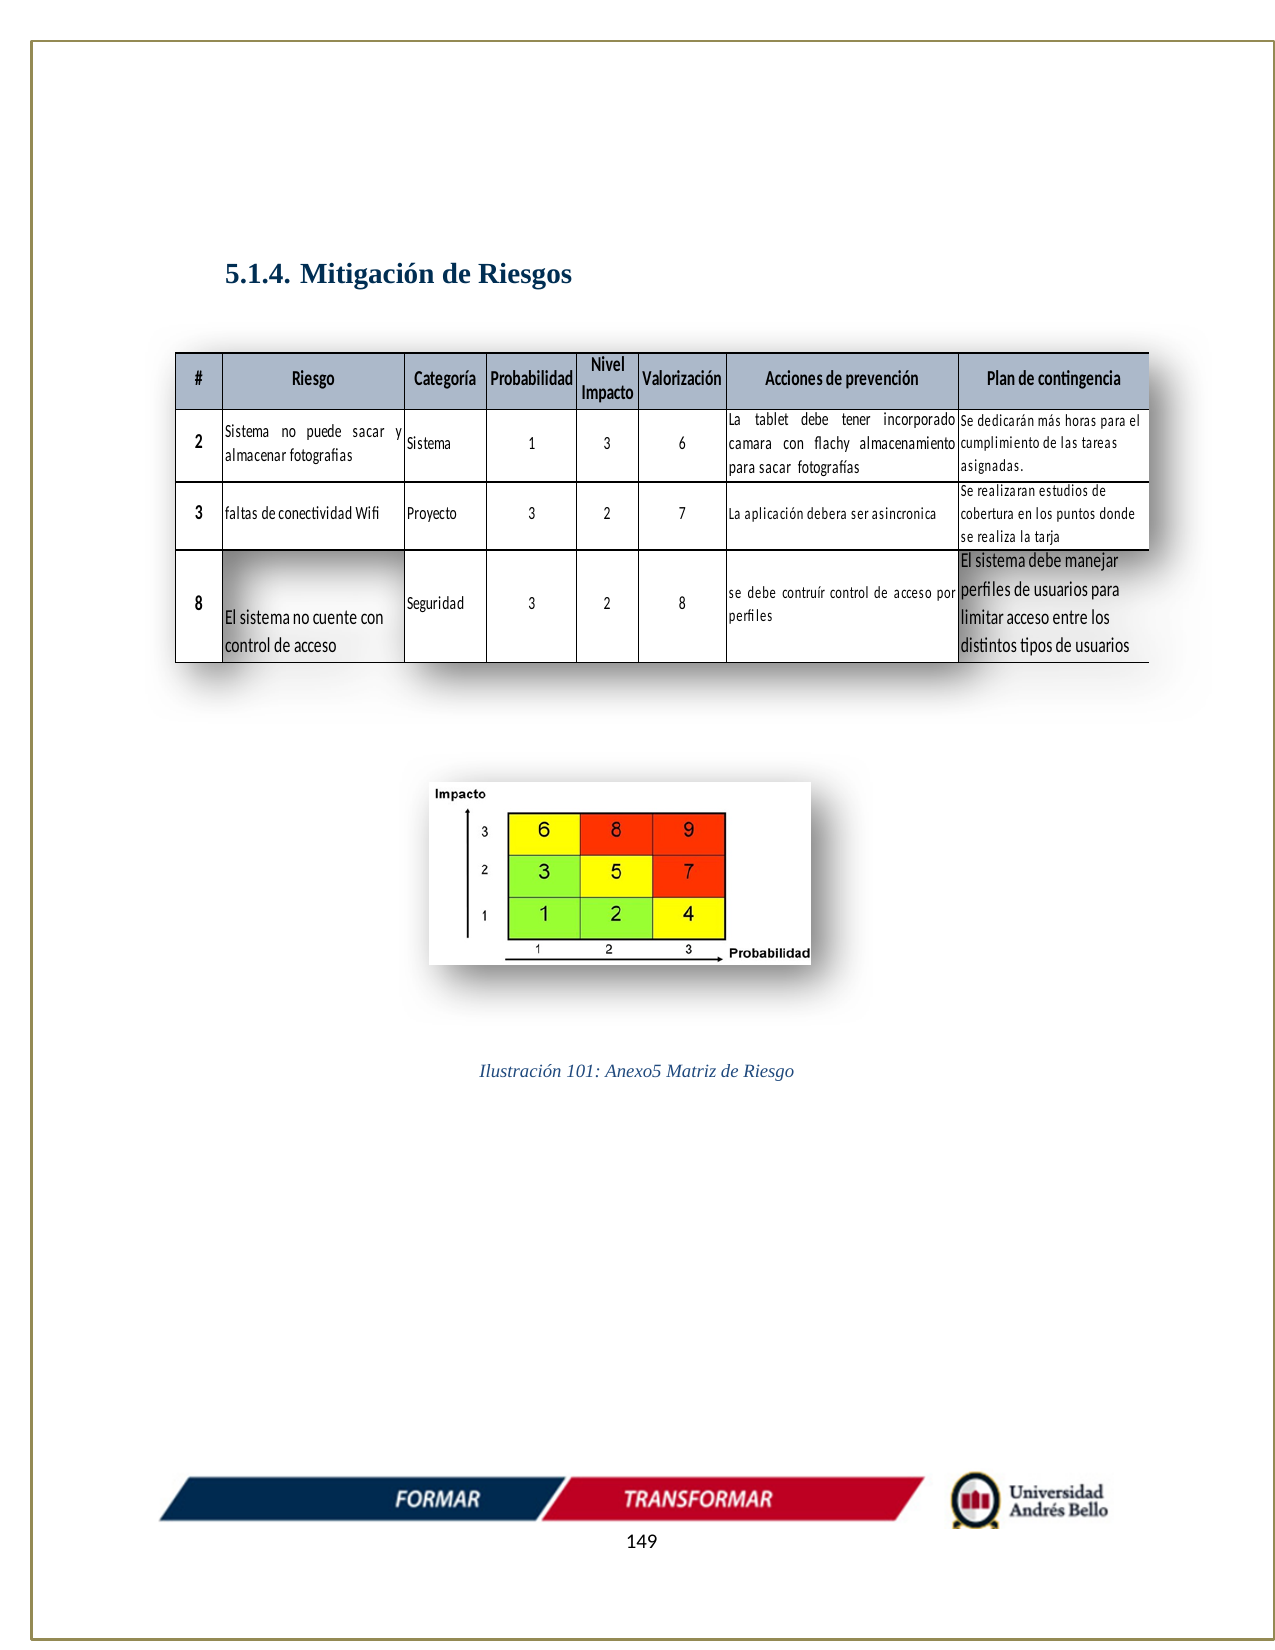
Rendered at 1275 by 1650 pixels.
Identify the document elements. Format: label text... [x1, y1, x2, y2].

subtitle Mitigación de Riesgos [225, 256, 1125, 290]
picture [429, 782, 811, 965]
picture [157, 1468, 1133, 1529]
text Ilustración 101: Anexo5 Matriz de Riesgo [150, 1060, 1125, 1082]
